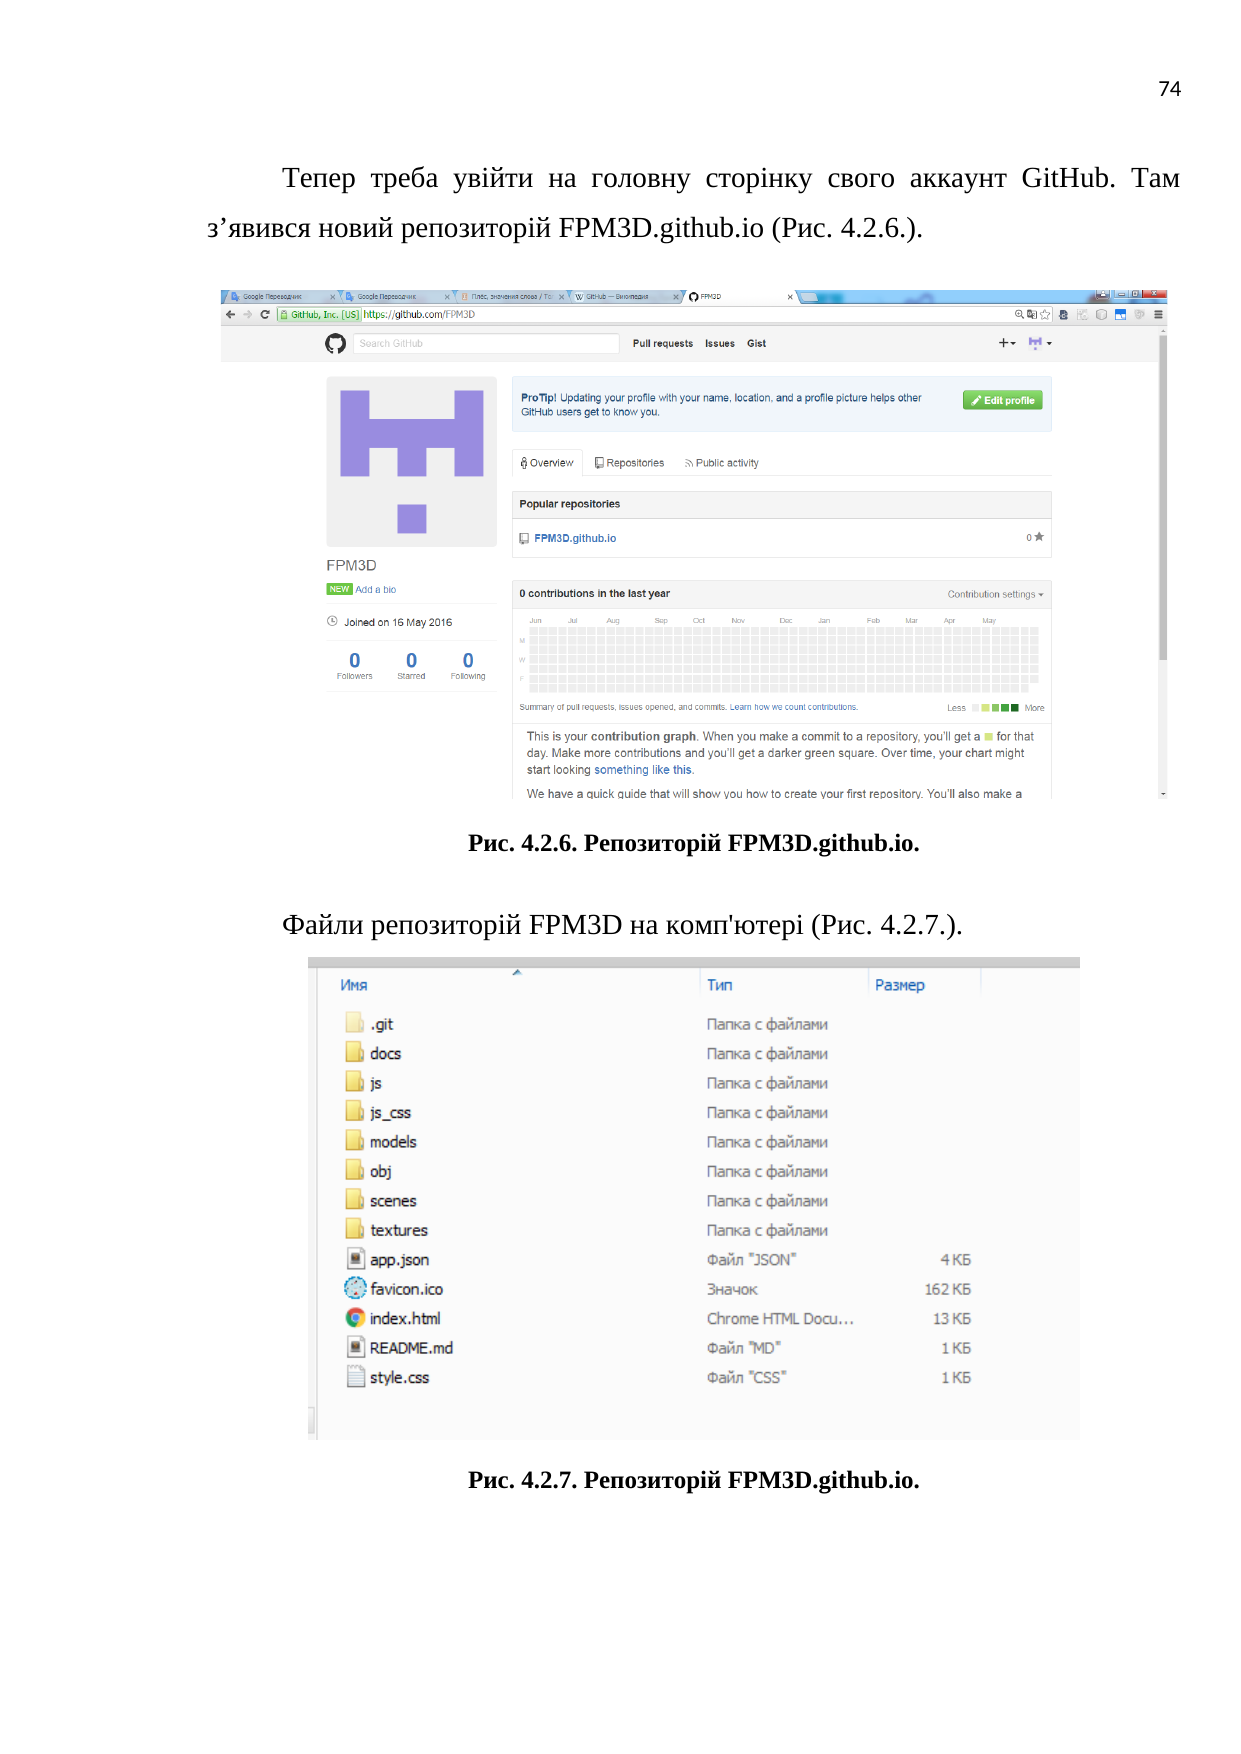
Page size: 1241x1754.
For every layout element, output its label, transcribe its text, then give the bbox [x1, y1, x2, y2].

text Тепер треба увійти на головну сторінку свого аккаунт GitHub. Там з’явився новий репозиторій FPM3D.github.io (Рис. 4.2.6.). [207, 160, 1181, 244]
text Файли репозиторій FPM3D на комп'ютері (Рис. 4.2.7.). [207, 907, 1181, 941]
text Рис. 4.2.6. Репозиторій FPM3D.github.io. [207, 828, 1181, 857]
picture [308, 957, 1080, 1440]
text Рис. 4.2.7. Репозиторій FPM3D.github.io. [207, 1465, 1181, 1493]
picture [220, 290, 1168, 799]
